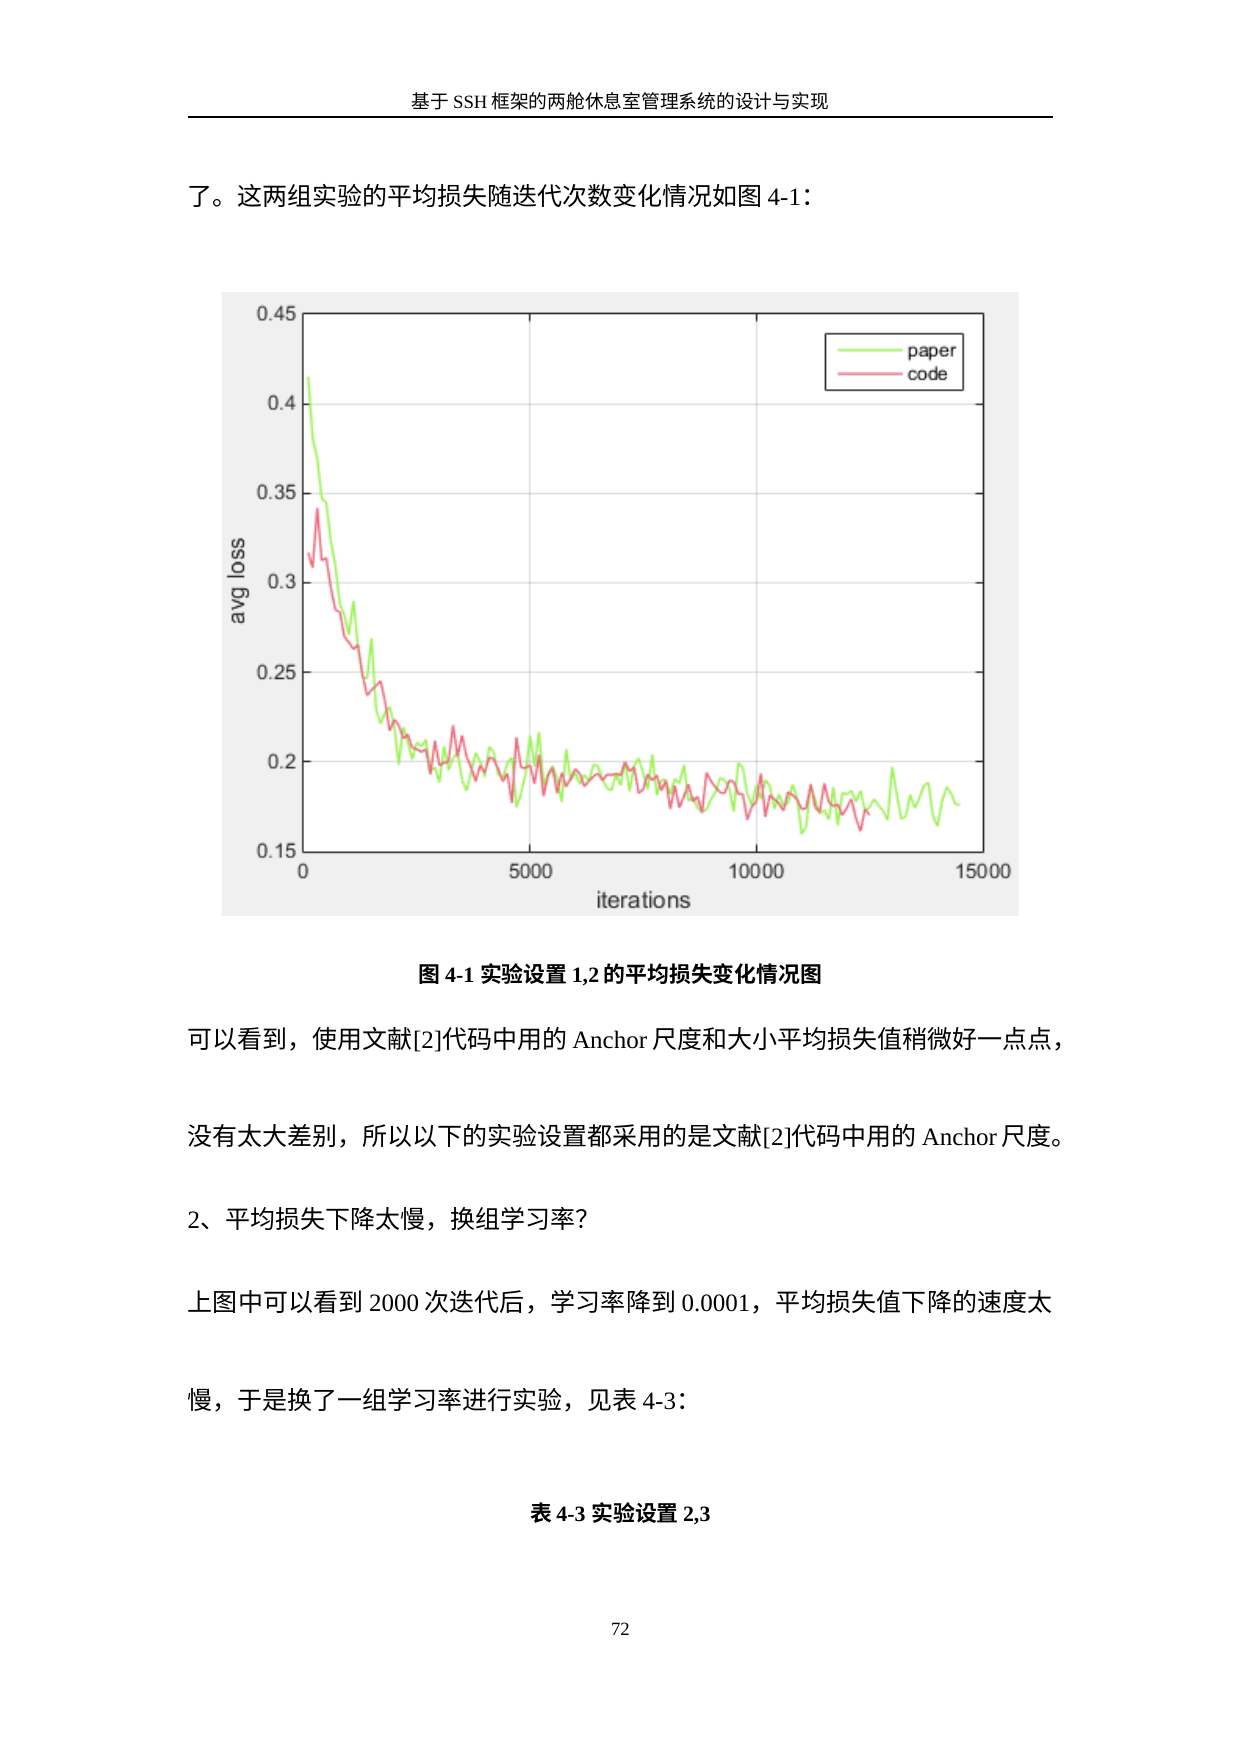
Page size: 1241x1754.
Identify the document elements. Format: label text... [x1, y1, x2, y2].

text 表4-3 实验设置2,3 [187, 1496, 1053, 1528]
text 图 4-1 实验设置1,2的平均损失变化情况图 [187, 956, 1053, 989]
text 上图中可以看到2000次迭代后，学习率降到0.0001，平均损失值下降的速度太慢，于是换了一组学习率进行实验，见表4-3： [187, 1268, 1053, 1431]
text 2、平均损失下降太慢，换组学习率？ [187, 1185, 1053, 1250]
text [187, 162, 1053, 227]
text 可以看到，使用文献[2]代码中用的Anchor尺度和大小平均损失值稍微好一点点，没有太大差别，所以以下的实验设置都采用的是文献[2]代码中用的Anchor尺度。 [187, 1005, 1053, 1167]
picture [221, 292, 1019, 916]
